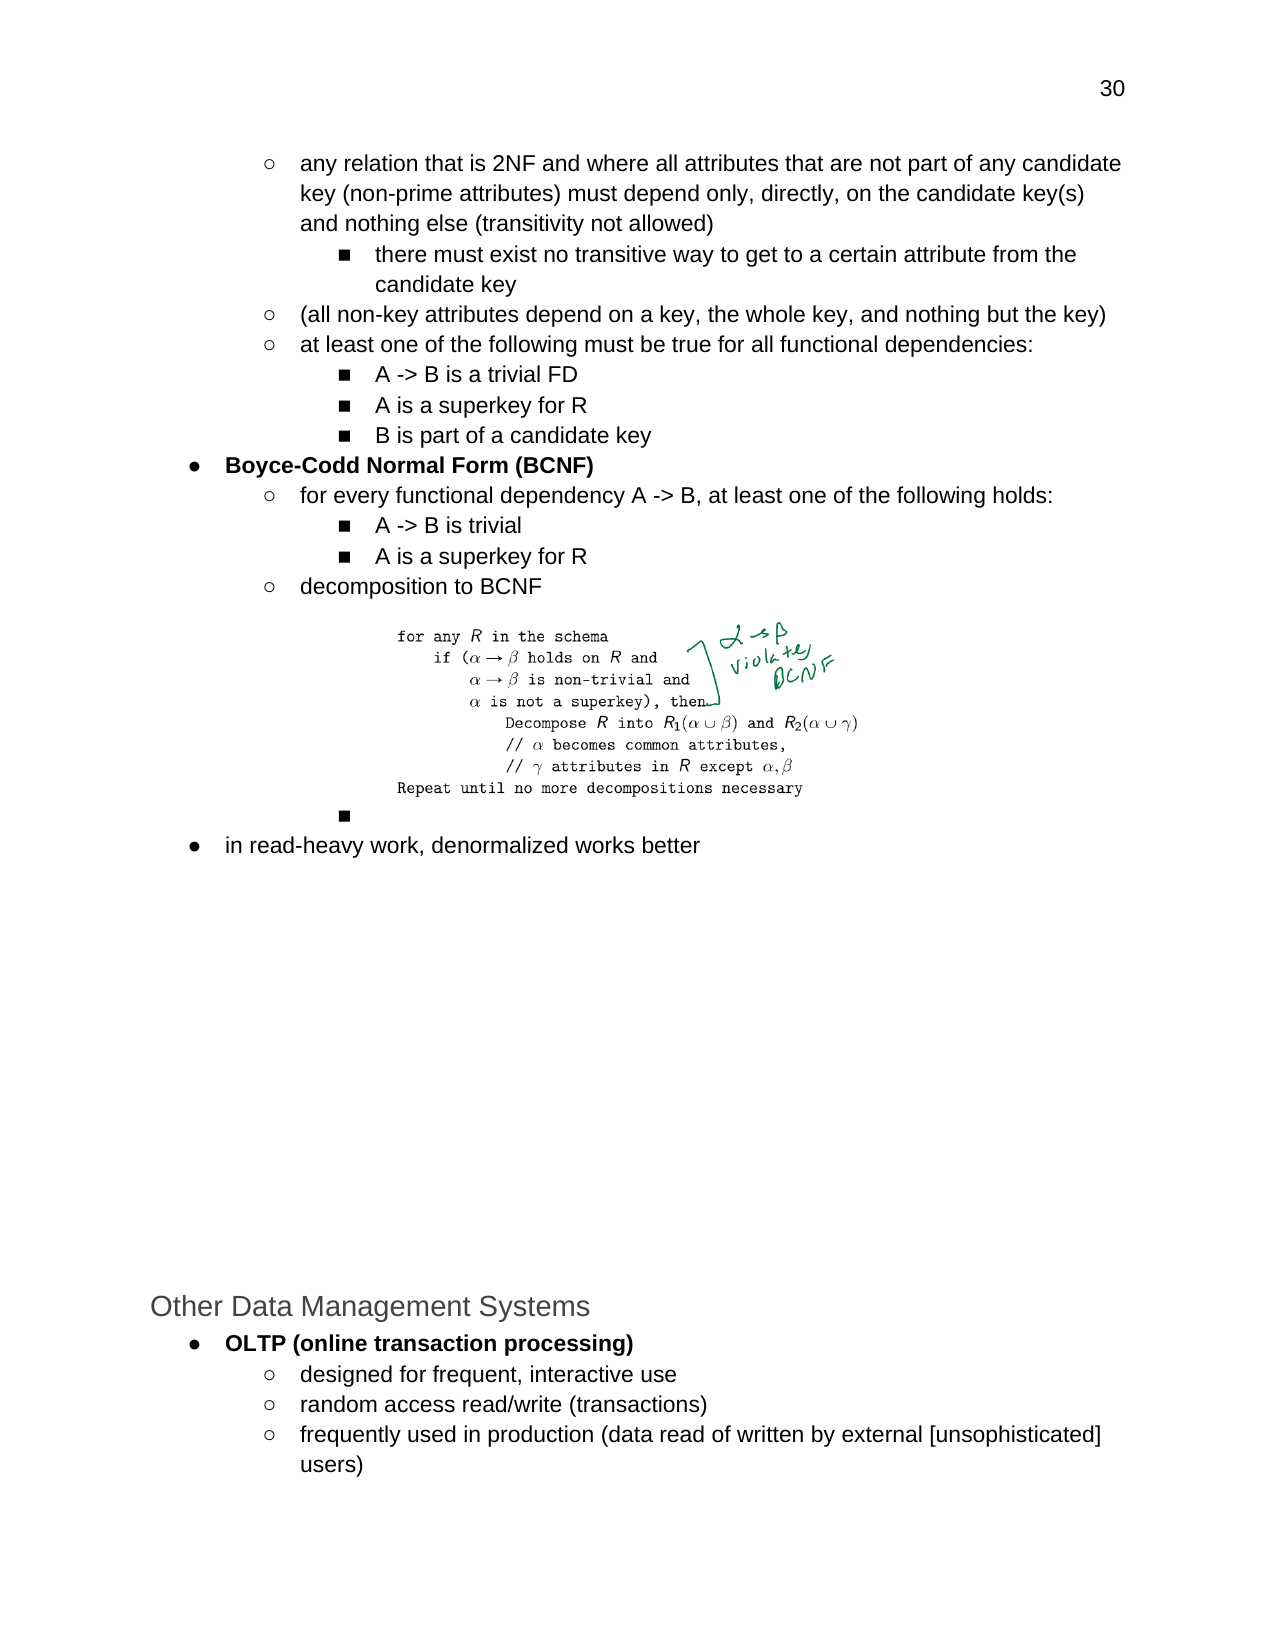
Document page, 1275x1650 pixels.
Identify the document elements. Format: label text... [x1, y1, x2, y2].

picture [375, 603, 889, 824]
list designed for frequent, interactive use [262, 1361, 1125, 1387]
list there must exist no transitive way to get to a certain attribute from the candidate key [337, 241, 1125, 297]
list decomposition to BCNF [262, 573, 1125, 599]
list A is a superkey for R [337, 543, 1125, 569]
list Boyce-Codd Normal Form (BCNF) [187, 452, 1125, 478]
list random access read/write (transactions) [262, 1391, 1125, 1417]
list OLTP (online transaction processing) [187, 1330, 1125, 1357]
list A -> B is a trivial FD [337, 361, 1125, 388]
list any relation that is 2NF and where all attributes that are not part of any candidate key (non-prime attributes) must depend only, directly, on the candidate key(s) and nothing else (transitivity not allowed) [262, 150, 1125, 237]
subtitle Other Data Management Systems [150, 1288, 1125, 1322]
list A -> B is trivial [337, 512, 1125, 539]
list A is a superkey for R [337, 392, 1125, 418]
list for every functional dependency A -> B, at least one of the following holds: [262, 482, 1125, 509]
list in read-heavy work, denormalized works better [187, 832, 1125, 859]
list at least one of the following must be true for all functional dependencies: [262, 331, 1125, 358]
list frequently used in production (data read of written by external [unsophisticated] users) [262, 1421, 1125, 1478]
list B is part of a candidate key [337, 422, 1125, 448]
list (all non-key attributes depend on a key, the whole key, and nothing but the key) [262, 301, 1125, 327]
